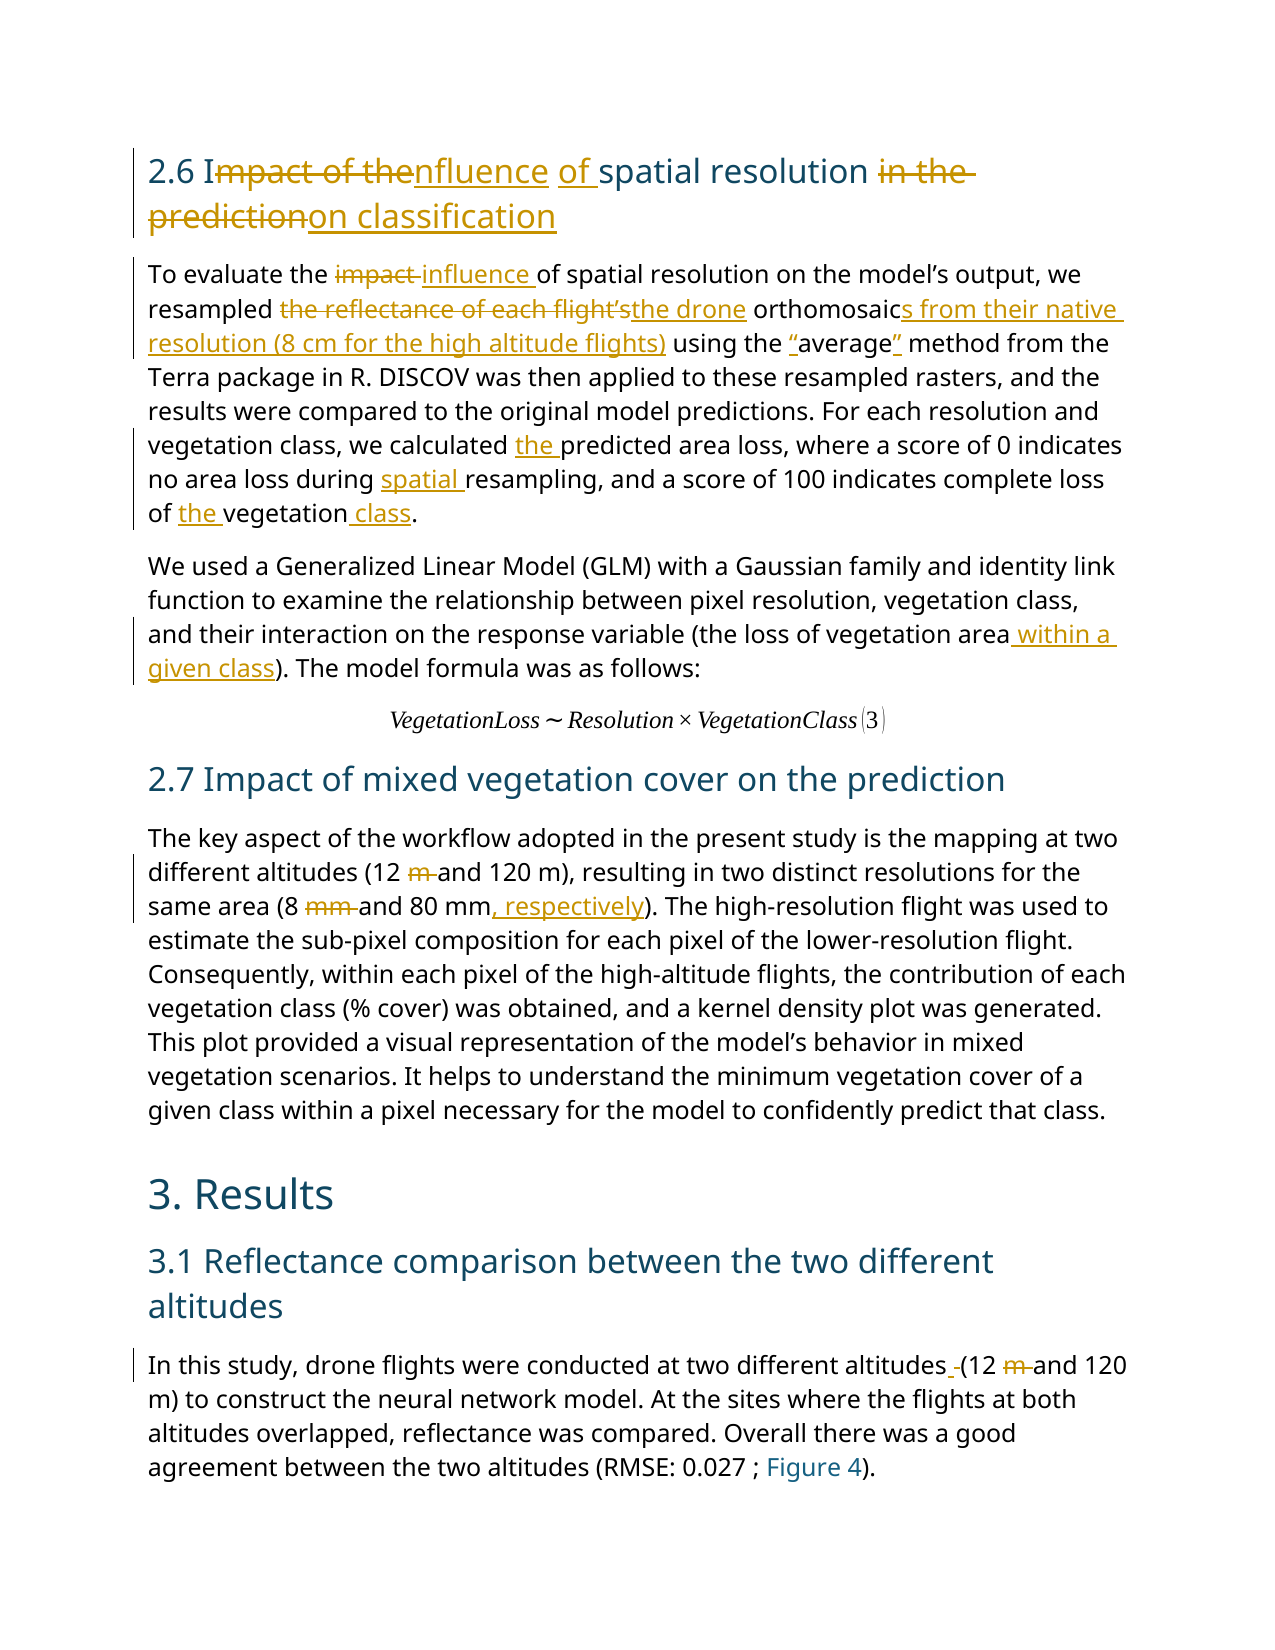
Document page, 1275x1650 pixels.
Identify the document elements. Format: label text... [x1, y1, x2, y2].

subtitle 3. Results [148, 1164, 1127, 1221]
subtitle 2.6 I spatial resolution [148, 148, 1127, 238]
text In this study, drone flights were conducted at two different altitudes(12 and 120 m) to construct the neural network model. At the sites where the flights at both altitudes overlapped, reflectance was compared. Overall there was a good agreement between the two altitudes (RMSE: 0.027 ; Figure 4). [148, 1347, 1127, 1484]
text We used a Generalized Linear Model (GLM) with a Gaussian family and identity link function to examine the relationship between pixel resolution, vegetation class, and their interaction on the response variable (the loss of vegetation area). The model formula was as follows: [148, 548, 1127, 685]
subtitle 3.1 Reflectance comparison between the two different altitudes [148, 1238, 1127, 1329]
subtitle 2.7 Impact of mixed vegetation cover on the prediction [148, 756, 1127, 802]
text To evaluate the of spatial resolution on the model’s output, we resampled orthomosaic using the average method from the Terra package in R. DISCOV was then applied to these resampled rasters, and the results were compared to the original model predictions. For each resolution and vegetation class, we calculated predicted area loss, where a score of 0 indicates no area loss during resampling, and a score of 100 indicates complete loss of vegetation. [148, 257, 1127, 530]
text The key aspect of the workflow adopted in the present study is the mapping at two different altitudes (12 and 120 m), resulting in two distinct resolutions for the same area (8 and 80 mm). The high-resolution flight was used to estimate the sub-pixel composition for each pixel of the lower-resolution flight. Consequently, within each pixel of the high-altitude flights, the contribution of each vegetation class (% cover) was obtained, and a kernel density plot was generated. This plot provided a visual representation of the model’s behavior in mixed vegetation scenarios. It helps to understand the minimum vegetation cover of a given class within a pixel necessary for the model to confidently predict that class. [148, 820, 1127, 1127]
